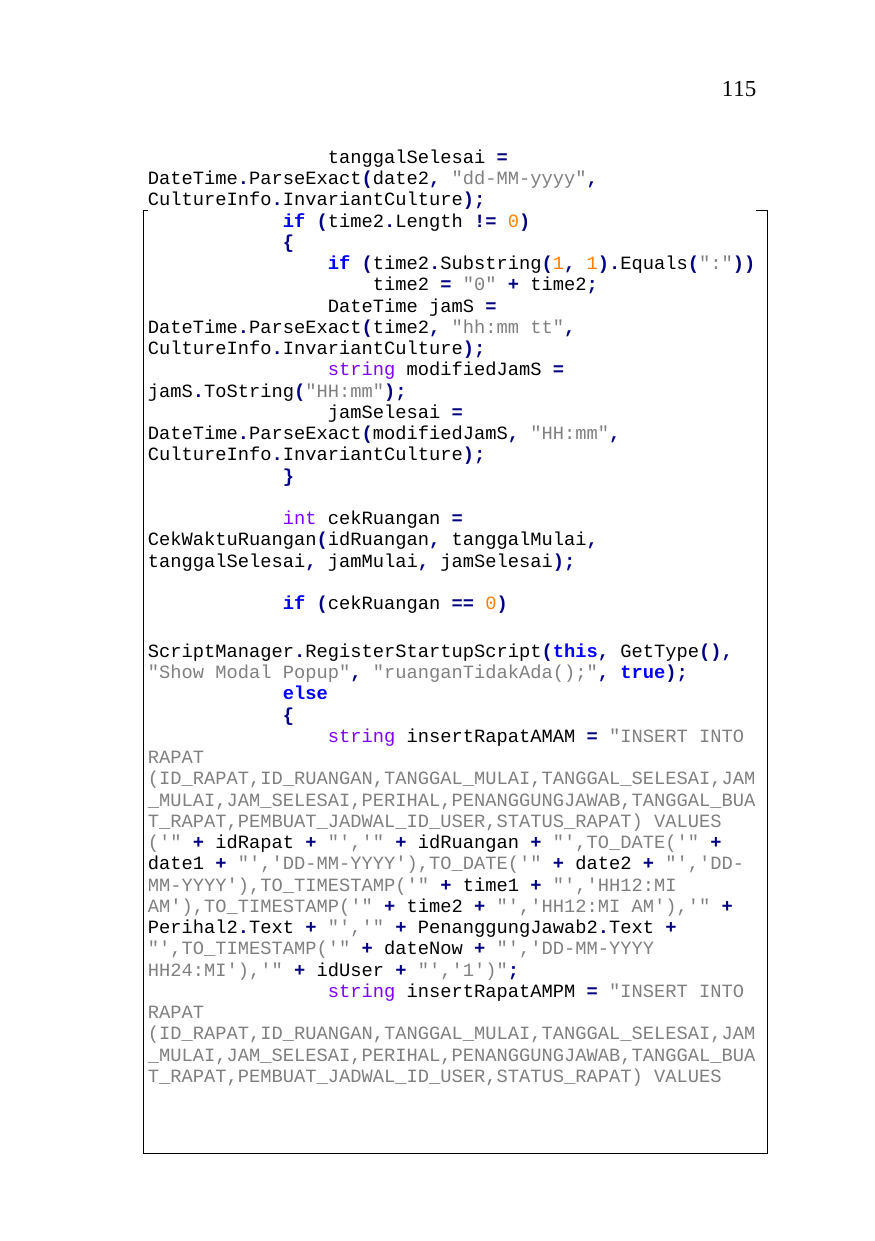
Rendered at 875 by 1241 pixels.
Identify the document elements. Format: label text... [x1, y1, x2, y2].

text tanggalSelesai = DateTime.ParseExact(date2, "dd-MM-yyyy", CultureInfo.InvariantCulture); [148, 148, 756, 211]
text string insertRapatAMAM = "INSERT INTO RAPAT (ID_RAPAT,ID_RUANGAN,TANGGAL_MULAI,TANGGAL_SELESAI,JAM_MULAI,JAM_SELESAI,PERIHAL,PENANGGUNGJAWAB,TANGGAL_BUAT_RAPAT,PEMBUAT_JADWAL_ID_USER,STATUS_RAPAT) VALUES ('" + idRapat + "','" + idRuangan + "',TO_DATE('" + date1 + "','DD-MM-YYYY'),TO_DATE('" + date2 + "','DD-MM-YYYY'),TO_TIMESTAMP('" + time1 + "','HH12:MI AM'),TO_TIMESTAMP('" + time2 + "','HH12:MI AM'),'" + Perihal2.Text + "','" + PenanggungJawab2.Text + "',TO_TIMESTAMP('" + dateNow + "','DD-MM-YYYY HH24:MI'),'" + idUser + "','1')"; [148, 727, 756, 982]
text ScriptManager.RegisterStartupScript(this, GetType(), "Show Modal Popup", "ruanganTidakAda();", true); [148, 615, 756, 684]
text int cekRuangan = CekWaktuRuangan(idRuangan, tanggalMulai, tanggalSelesai, jamMulai, jamSelesai); [148, 509, 756, 573]
text if (time2.Length != 0) [148, 211, 756, 233]
text { [148, 705, 756, 727]
text } [148, 466, 756, 488]
text jamSelesai = DateTime.ParseExact(modifiedJamS, "HH:mm", CultureInfo.InvariantCulture); [148, 403, 756, 466]
text time2 = "0" + time2; [148, 275, 756, 296]
text DateTime jamS = DateTime.ParseExact(time2, "hh:mm tt", CultureInfo.InvariantCulture); [148, 296, 756, 360]
text { [148, 233, 756, 254]
text if (time2.Substring(1, 1).Equals(":")) [148, 254, 756, 275]
text else [148, 684, 756, 705]
text string modifiedJamS = jamS.ToString("HH:mm"); [148, 360, 756, 403]
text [148, 982, 756, 1088]
text if (cekRuangan == 0) [148, 594, 756, 615]
